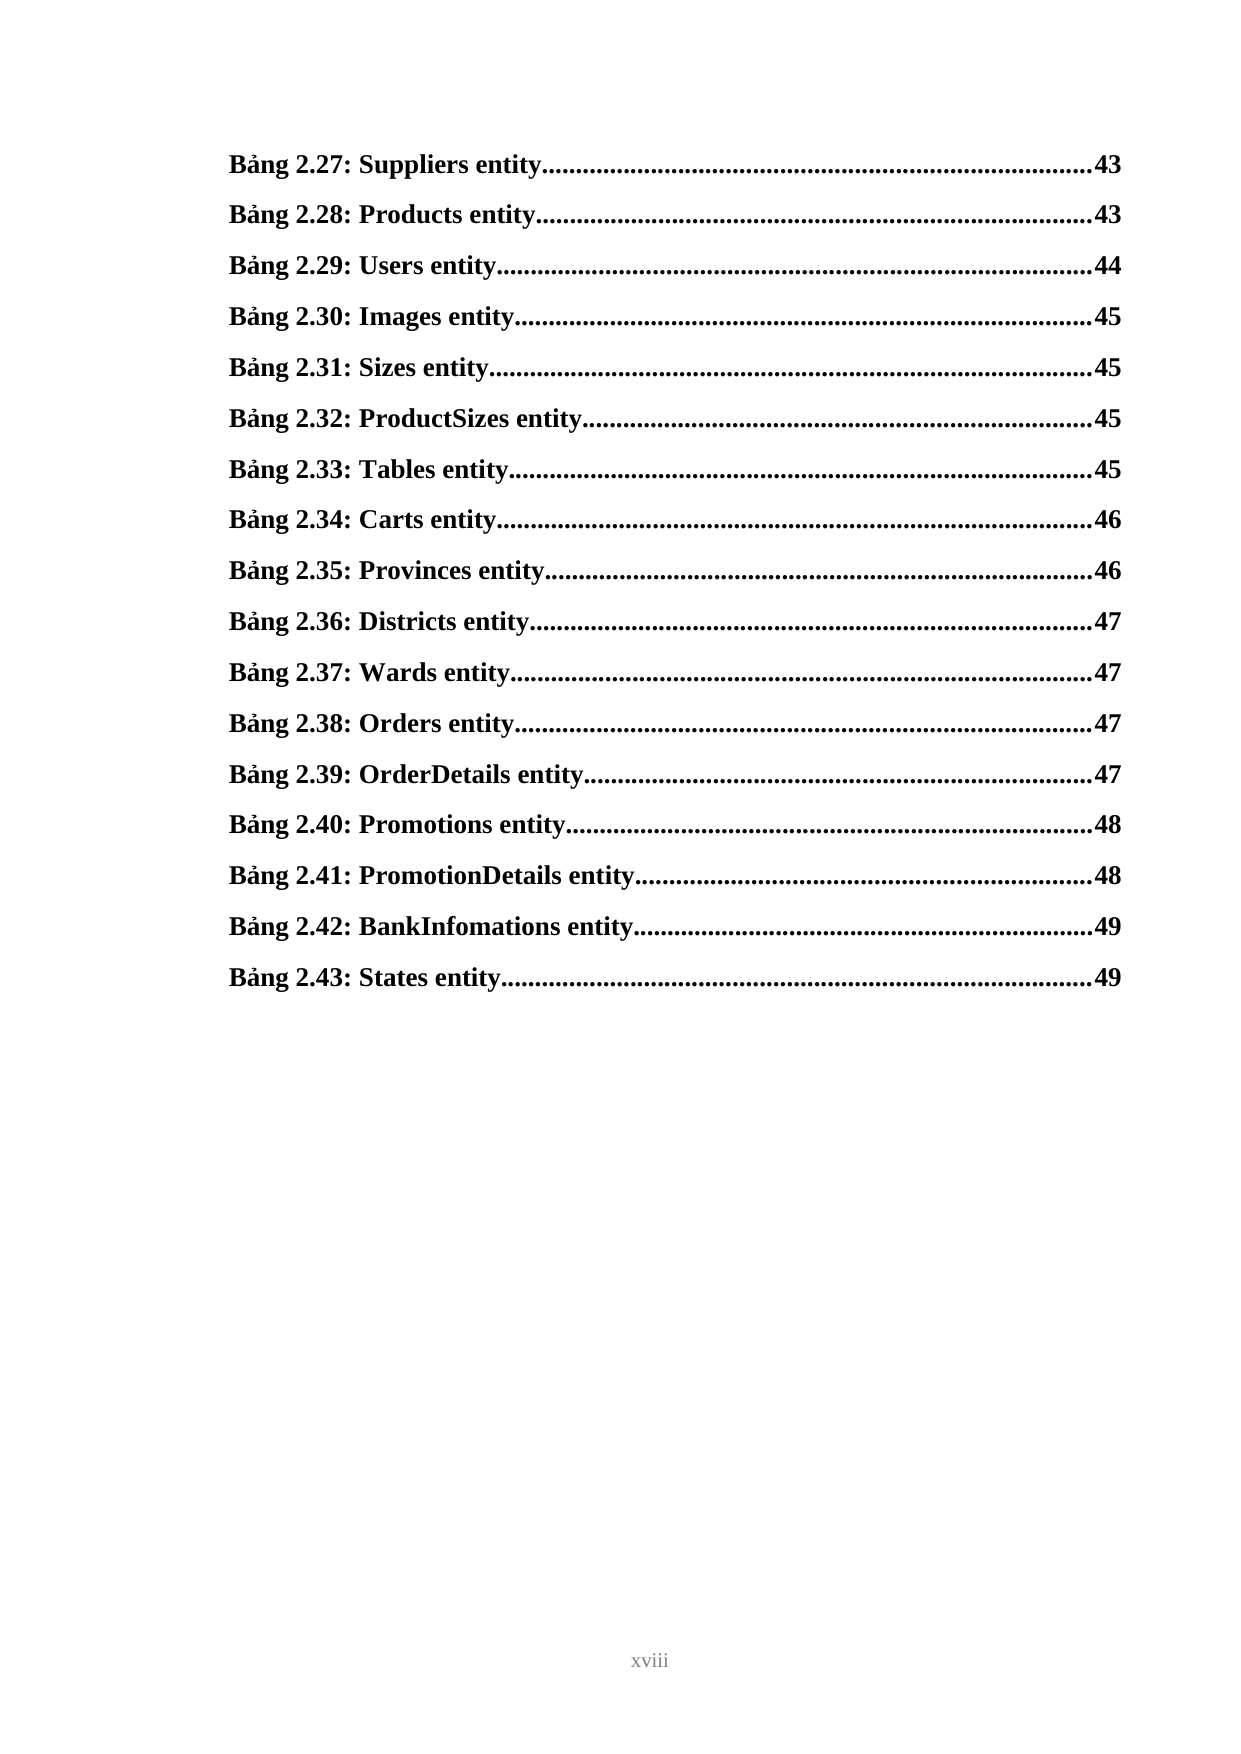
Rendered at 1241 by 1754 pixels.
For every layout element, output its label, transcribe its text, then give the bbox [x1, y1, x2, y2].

text Bảng 2.41: PromotionDetails entity 48 [177, 859, 1122, 891]
text Bảng 2.31: Sizes entity 45 [177, 351, 1122, 382]
text Bảng 2.30: Images entity 45 [177, 300, 1122, 331]
text Bảng 2.37: Wards entity 47 [177, 656, 1122, 687]
text Bảng 2.27: Suppliers entity 43 [177, 148, 1122, 179]
text Bảng 2.42: BankInfomations entity 49 [177, 910, 1122, 941]
text Bảng 2.38: Orders entity 47 [177, 707, 1122, 738]
text Bảng 2.33: Tables entity 45 [177, 453, 1122, 484]
text Bảng 2.35: Provinces entity 46 [177, 554, 1122, 586]
text Bảng 2.34: Carts entity 46 [177, 503, 1122, 535]
text Bảng 2.32: ProductSizes entity 45 [177, 402, 1122, 433]
text Bảng 2.29: Users entity 44 [177, 249, 1122, 281]
text Bảng 2.43: States entity 49 [177, 961, 1122, 992]
text Bảng 2.40: Promotions entity 48 [177, 808, 1122, 840]
text Bảng 2.39: OrderDetails entity 47 [177, 758, 1122, 789]
text Bảng 2.36: Districts entity 47 [177, 605, 1122, 636]
text Bảng 2.28: Products entity 43 [177, 198, 1122, 230]
